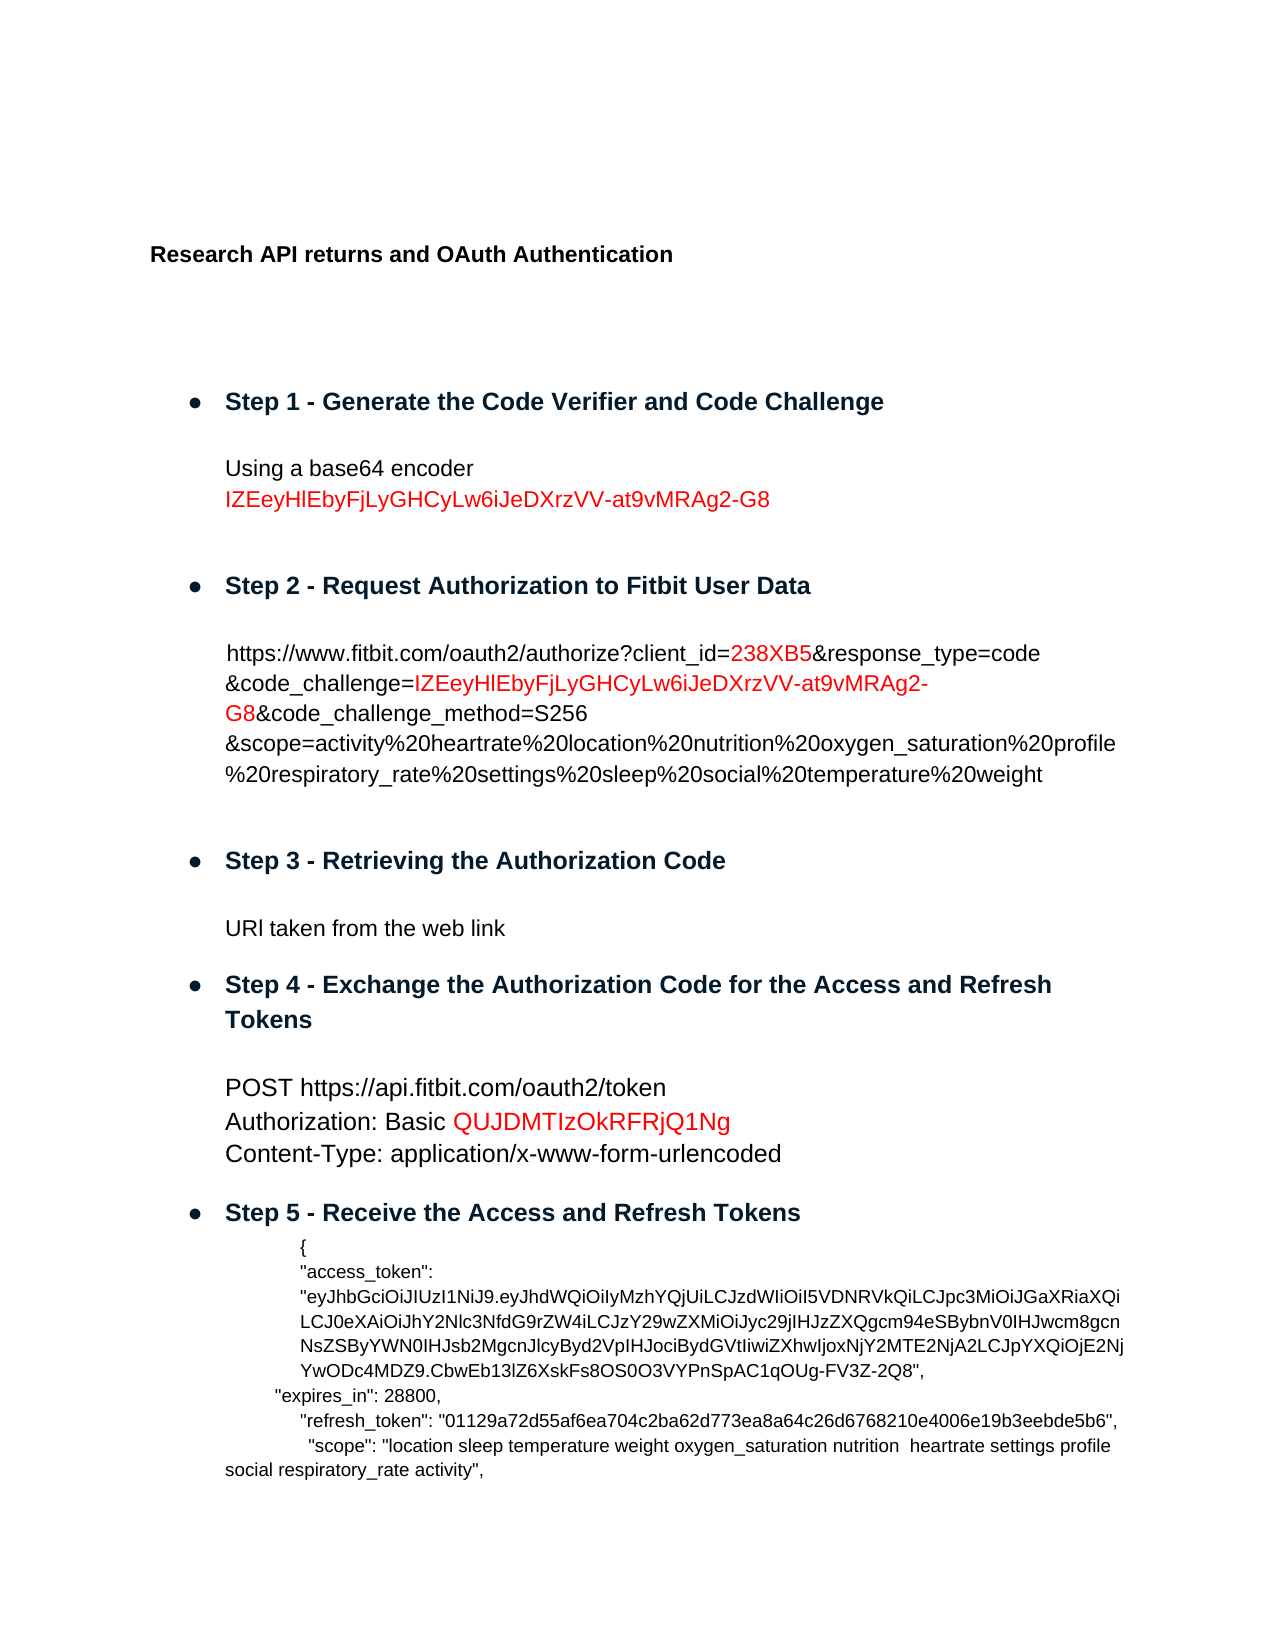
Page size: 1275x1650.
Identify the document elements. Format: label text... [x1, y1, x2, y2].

text "expires_in": 28800, [150, 1385, 1125, 1406]
text &code_challenge=IZEeyHlEbyFjLyGHCyLw6iJeDXrzVV-at9vMRAg2-G8&code_challenge_method=S256 [225, 670, 1125, 727]
subtitle Step 1 - Generate the Code Verifier and Code Challenge [187, 386, 1125, 415]
text POST https://api.fitbit.com/oauth2/token [225, 1073, 1125, 1102]
subtitle Step 3 - Retrieving the Authorization Code [187, 846, 1125, 875]
subtitle Step 2 - Request Authorization to Fitbit User Data [187, 571, 1125, 600]
text IZEeyHlEbyFjLyGHCyLw6iJeDXrzVV-at9vMRAg2-G8 [225, 486, 1125, 512]
text %20respiratory_rate%20settings%20sleep%20social%20temperature%20weight [225, 761, 1125, 787]
text "refresh_token": "01129a72d55af6ea704c2ba62d773ea8a64c26d6768210e4006e19b3eebde5b6", [300, 1410, 1125, 1431]
subtitle Step 5 - Receive the Access and Refresh Tokens [187, 1197, 1125, 1226]
text Authorization: Basic QUJDMTIzOkRFRjQ1Ng [225, 1106, 1125, 1135]
text https://www.fitbit.com/oauth2/authorize?client_id=238XB5&response_type=code [150, 640, 1125, 666]
text &scope=activity%20heartrate%20location%20nutrition%20oxygen_saturation%20profile [225, 730, 1125, 757]
text Research API returns and OAuth Authentication [150, 241, 1125, 267]
text Content-Type: application/x-www-form-urlencoded [225, 1139, 1125, 1168]
text URl taken from the web link [225, 915, 1125, 941]
text { [300, 1236, 1125, 1258]
subtitle Step 4 - Exchange the Authorization Code for the Access and Refresh Tokens [187, 970, 1125, 1033]
text "access_token": "eyJhbGciOiJIUzI1NiJ9.eyJhdWQiOiIyMzhYQjUiLCJzdWIiOiI5VDNRVkQiLCJpc3MiOiJGaXRiaXQiLCJ0eXAiOiJhY2Nlc3NfdG9rZW4iLCJzY29wZXMiOiJyc29jIHJzZXQgcm94eSBybnV0IHJwcm8gcnNsZSByYWN0IHJsb2MgcnJlcyByd2VpIHJociBydGVtIiwiZXhwIjoxNjY2MTE2NjA2LCJpYXQiOjE2NjYwODc4MDZ9.CbwEb13lZ6XskFs8OS0O3VYPnSpAC1qOUg-FV3Z-2Q8", [300, 1261, 1125, 1382]
text Using a base64 encoder [225, 455, 1125, 482]
text "scope": "location sleep temperature weight oxygen_saturation nutrition heartrate settings profile social respiratory_rate activity", [225, 1434, 1125, 1481]
